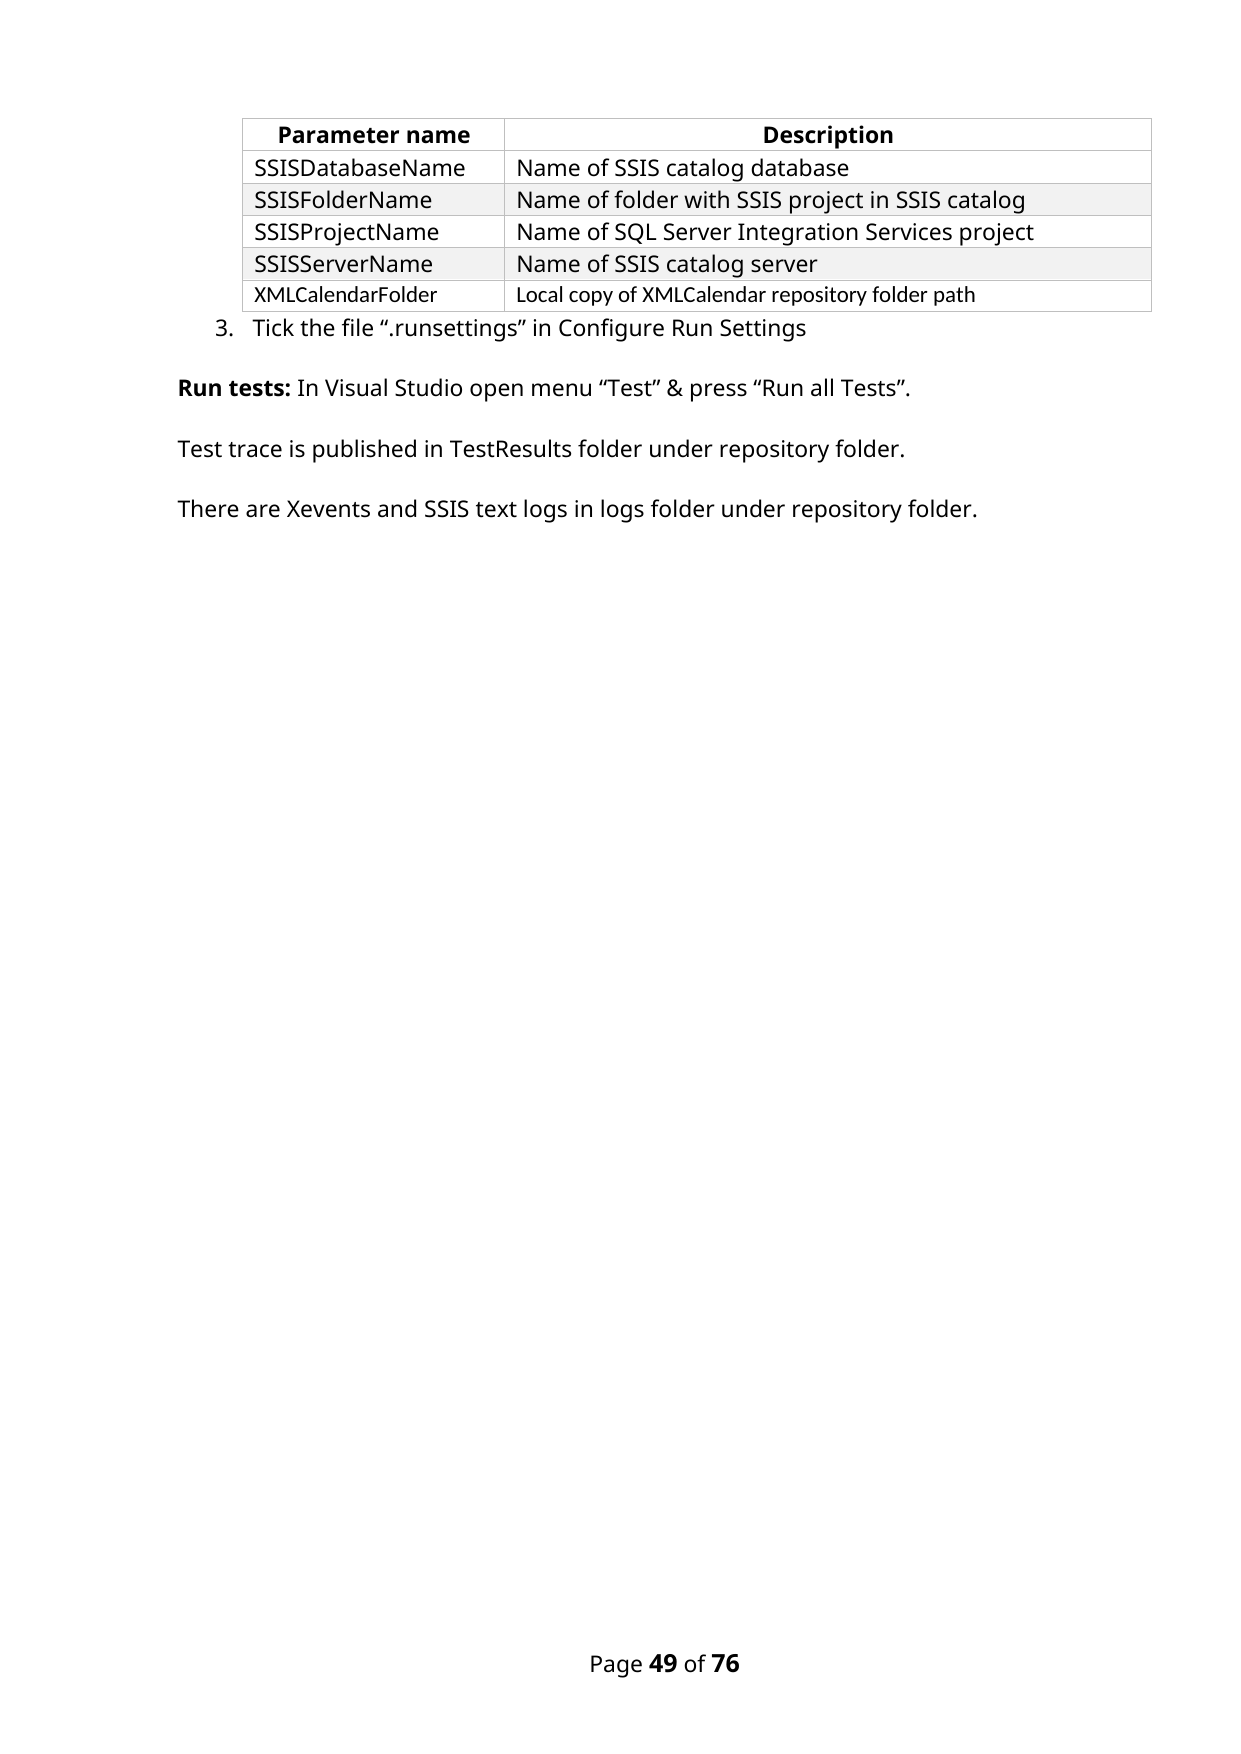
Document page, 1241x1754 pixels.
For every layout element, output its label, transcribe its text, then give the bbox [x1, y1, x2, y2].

list Tick the file “.runsettings” in Configure Run Settings [215, 312, 1152, 343]
table_cell SSISProjectName [243, 216, 504, 247]
table_cell Local copy of XMLCalendar repository folder path [505, 281, 1151, 311]
table_header Parameter name [243, 119, 504, 150]
table_cell XMLCalendarFolder [243, 281, 504, 311]
table_cell SSISFolderName [243, 184, 504, 215]
text There are Xevents and SSIS text logs in logs folder under repository folder. [177, 493, 1152, 524]
text Run tests: In Visual Studio open menu “Test” & press “Run all Tests”. [177, 372, 1152, 403]
table_cell SSISDatabaseName [243, 151, 504, 183]
table_cell Name of SSIS catalog server [505, 248, 1151, 279]
table_cell SSISServerName [243, 248, 504, 279]
table_cell Name of folder with SSIS project in SSIS catalog [505, 184, 1151, 215]
table_header Description [505, 119, 1151, 150]
table_cell Name of SSIS catalog database [505, 151, 1151, 183]
table_cell Name of SQL Server Integration Services project [505, 216, 1151, 247]
text Test trace is published in TestResults folder under repository folder. [177, 433, 1152, 464]
